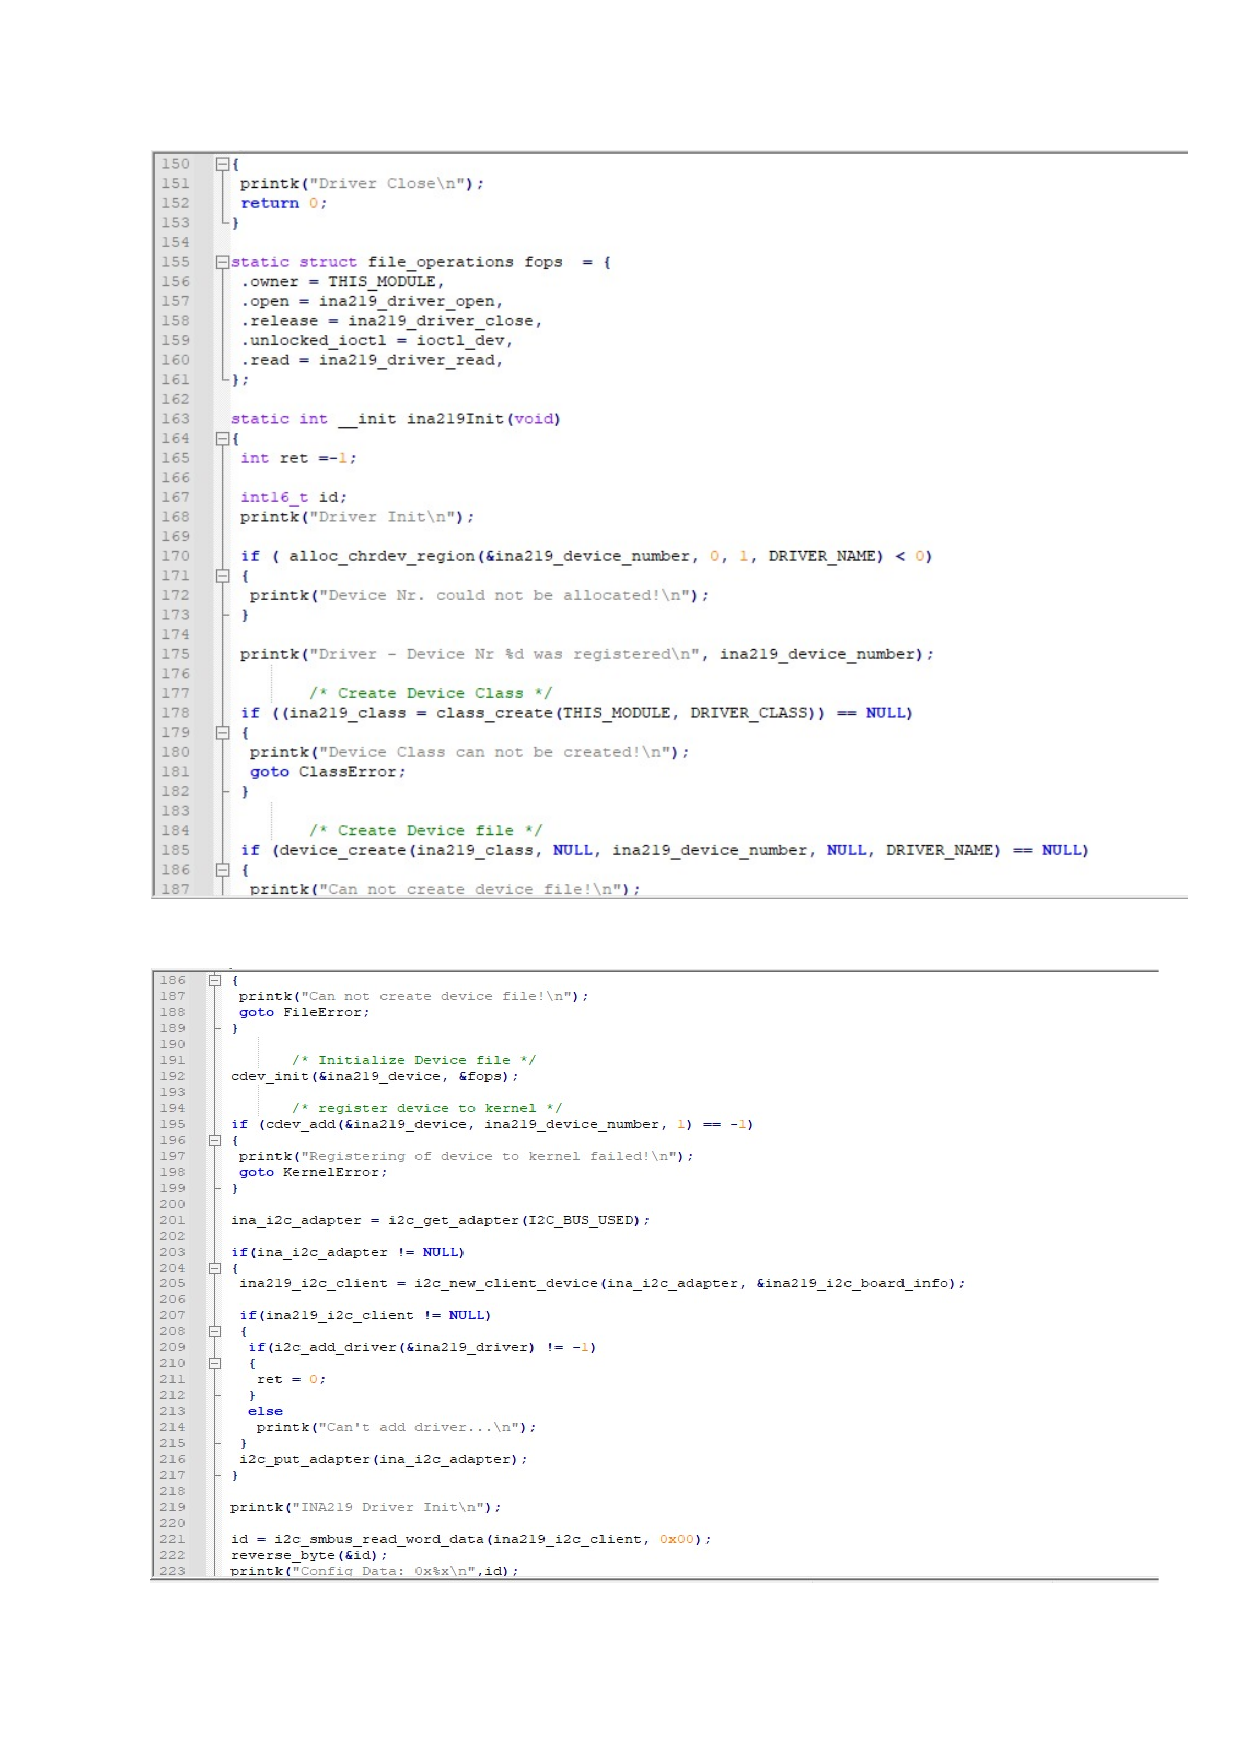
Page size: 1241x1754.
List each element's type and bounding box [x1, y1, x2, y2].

picture [150, 150, 1188, 899]
picture [150, 968, 1159, 1583]
